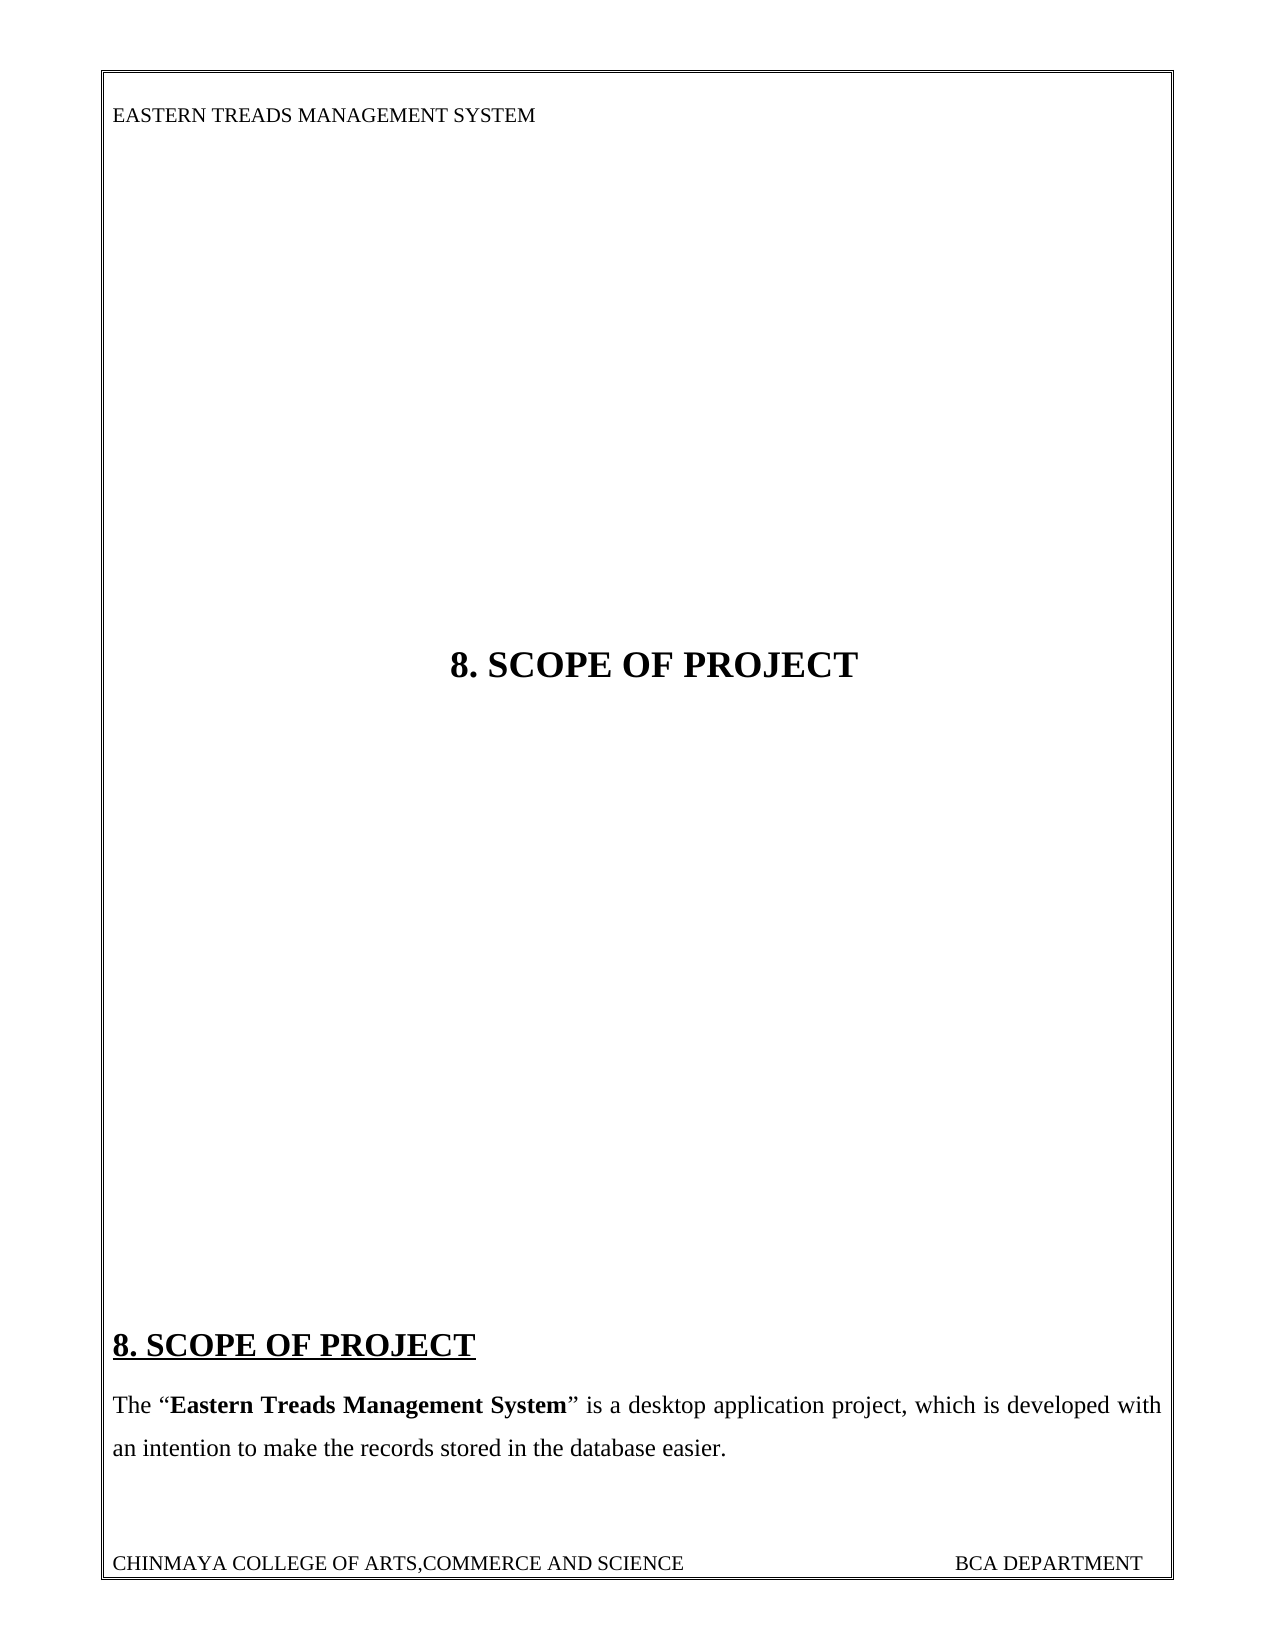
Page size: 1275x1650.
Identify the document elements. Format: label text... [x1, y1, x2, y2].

text The “Eastern Treads Management System” is a desktop application project, which is developed with an intention to make the records stored in the database easier. [112, 1390, 1162, 1462]
text 8. SCOPE OF PROJECT [112, 643, 1162, 686]
text 8. SCOPE OF PROJECT [112, 1325, 1162, 1363]
